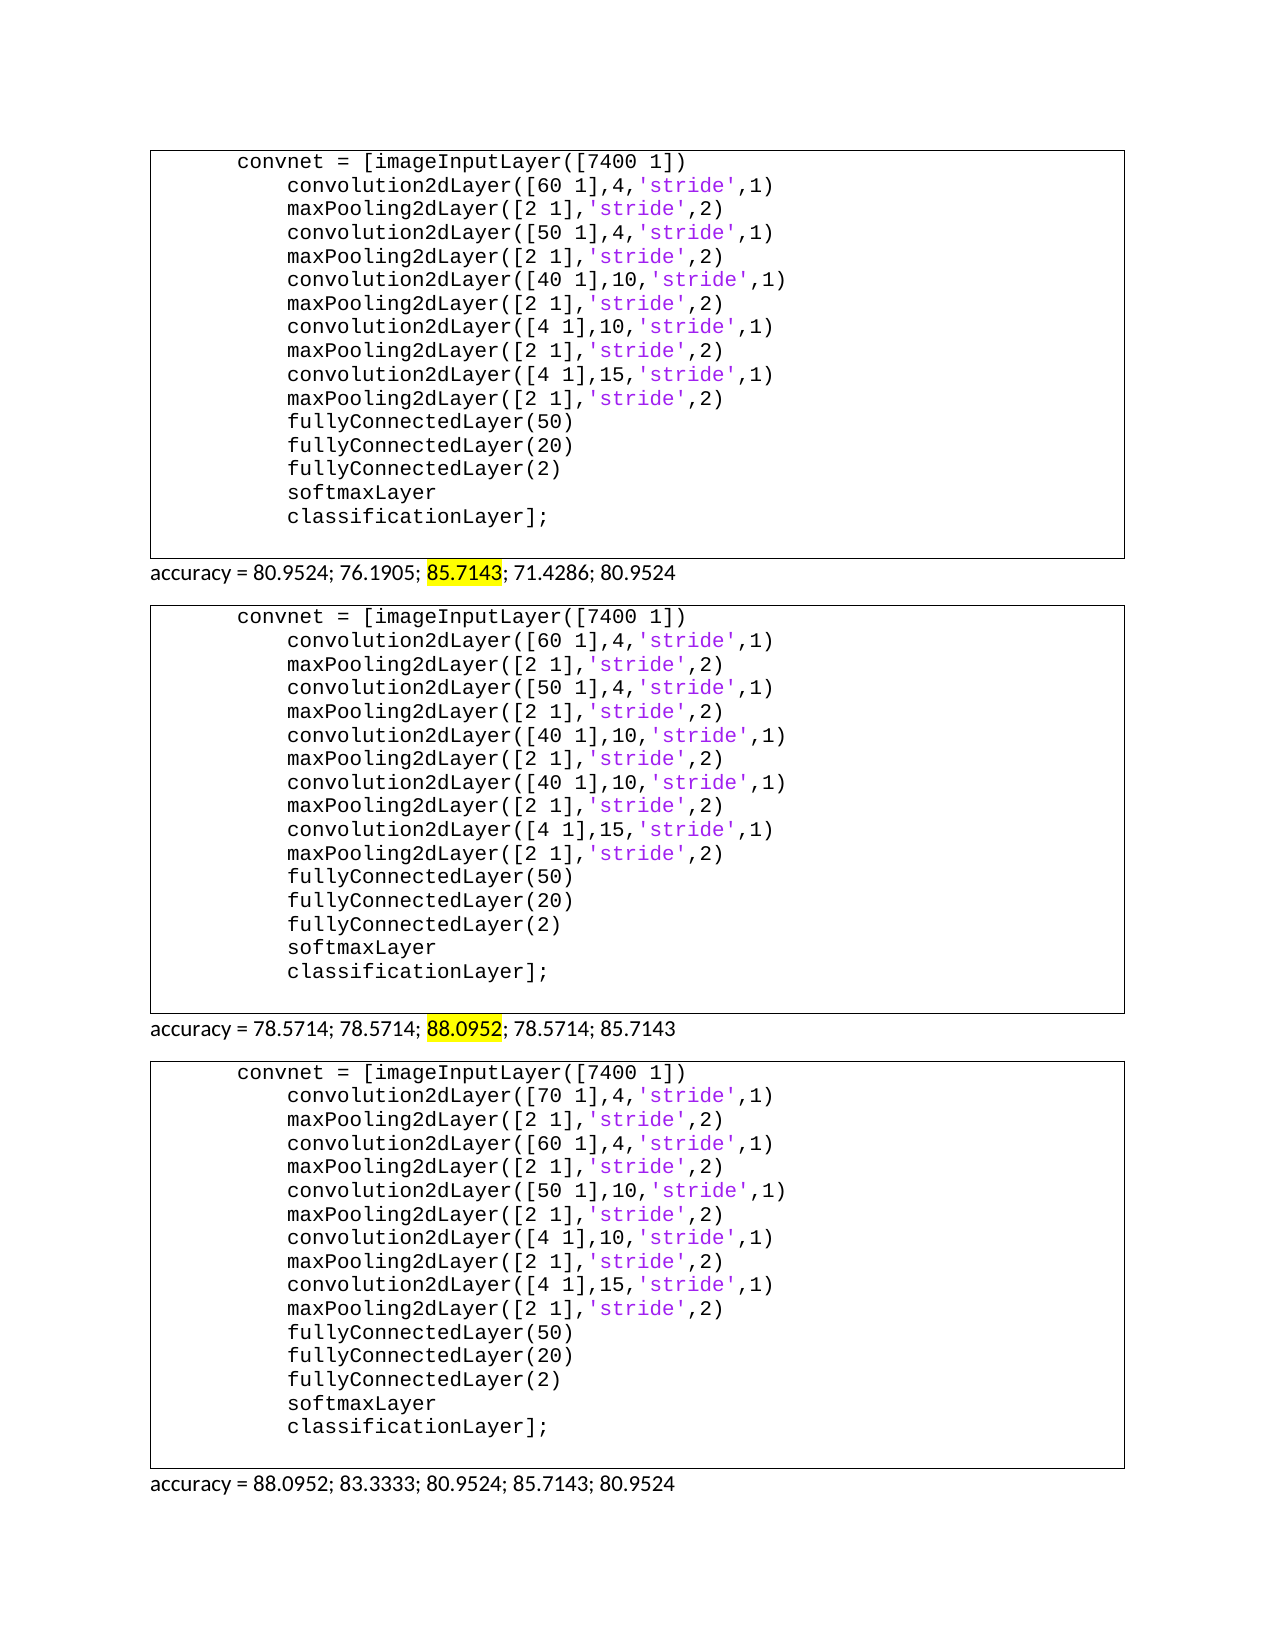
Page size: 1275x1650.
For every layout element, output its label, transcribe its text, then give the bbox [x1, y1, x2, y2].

table_header convnet = [imageInputLayer([7400 1]) convolution2dLayer([60 1],4,'stride',1) maxPooling2dLayer([2 1],'stride',2) convolution2dLayer([50 1],4,'stride',1) maxPooling2dLayer([2 1],'stride',2) convolution2dLayer([40 1],10,'stride',1) maxPooling2dLayer([2 1],'stride',2) convolution2dLayer([40 1],10,'stride',1) maxPooling2dLayer([2 1],'stride',2) convolution2dLayer([4 1],15,'stride',1) maxPooling2dLayer([2 1],'stride',2) fullyConnectedLayer(50) fullyConnectedLayer(20) fullyConnectedLayer(2) softmaxLayer classificationLayer]; [151, 606, 1124, 1013]
text accuracy = 80.9524; 76.1905; 85.7143; 71.4286; 80.9524 [502, 559, 1125, 586]
text accuracy = 78.5714; 78.5714; 88.0952; 78.5714; 85.7143 [150, 1014, 427, 1042]
text accuracy = 78.5714; 78.5714; 88.0952; 78.5714; 85.7143 [502, 1014, 1125, 1042]
table_header convnet = [imageInputLayer([7400 1]) convolution2dLayer([60 1],4,'stride',1) maxPooling2dLayer([2 1],'stride',2) convolution2dLayer([50 1],4,'stride',1) maxPooling2dLayer([2 1],'stride',2) convolution2dLayer([40 1],10,'stride',1) maxPooling2dLayer([2 1],'stride',2) convolution2dLayer([4 1],10,'stride',1) maxPooling2dLayer([2 1],'stride',2) convolution2dLayer([4 1],15,'stride',1) maxPooling2dLayer([2 1],'stride',2) fullyConnectedLayer(50) fullyConnectedLayer(20) fullyConnectedLayer(2) softmaxLayer classificationLayer]; [151, 151, 1124, 557]
text accuracy = 88.0952; 83.3333; 80.9524; 85.7143; 80.9524 [150, 1469, 1125, 1497]
text accuracy = 80.9524; 76.1905; 85.7143; 71.4286; 80.9524 [150, 559, 427, 586]
table_header convnet = [imageInputLayer([7400 1]) convolution2dLayer([70 1],4,'stride',1) maxPooling2dLayer([2 1],'stride',2) convolution2dLayer([60 1],4,'stride',1) maxPooling2dLayer([2 1],'stride',2) convolution2dLayer([50 1],10,'stride',1) maxPooling2dLayer([2 1],'stride',2) convolution2dLayer([4 1],10,'stride',1) maxPooling2dLayer([2 1],'stride',2) convolution2dLayer([4 1],15,'stride',1) maxPooling2dLayer([2 1],'stride',2) fullyConnectedLayer(50) fullyConnectedLayer(20) fullyConnectedLayer(2) softmaxLayer classificationLayer]; [151, 1062, 1124, 1468]
